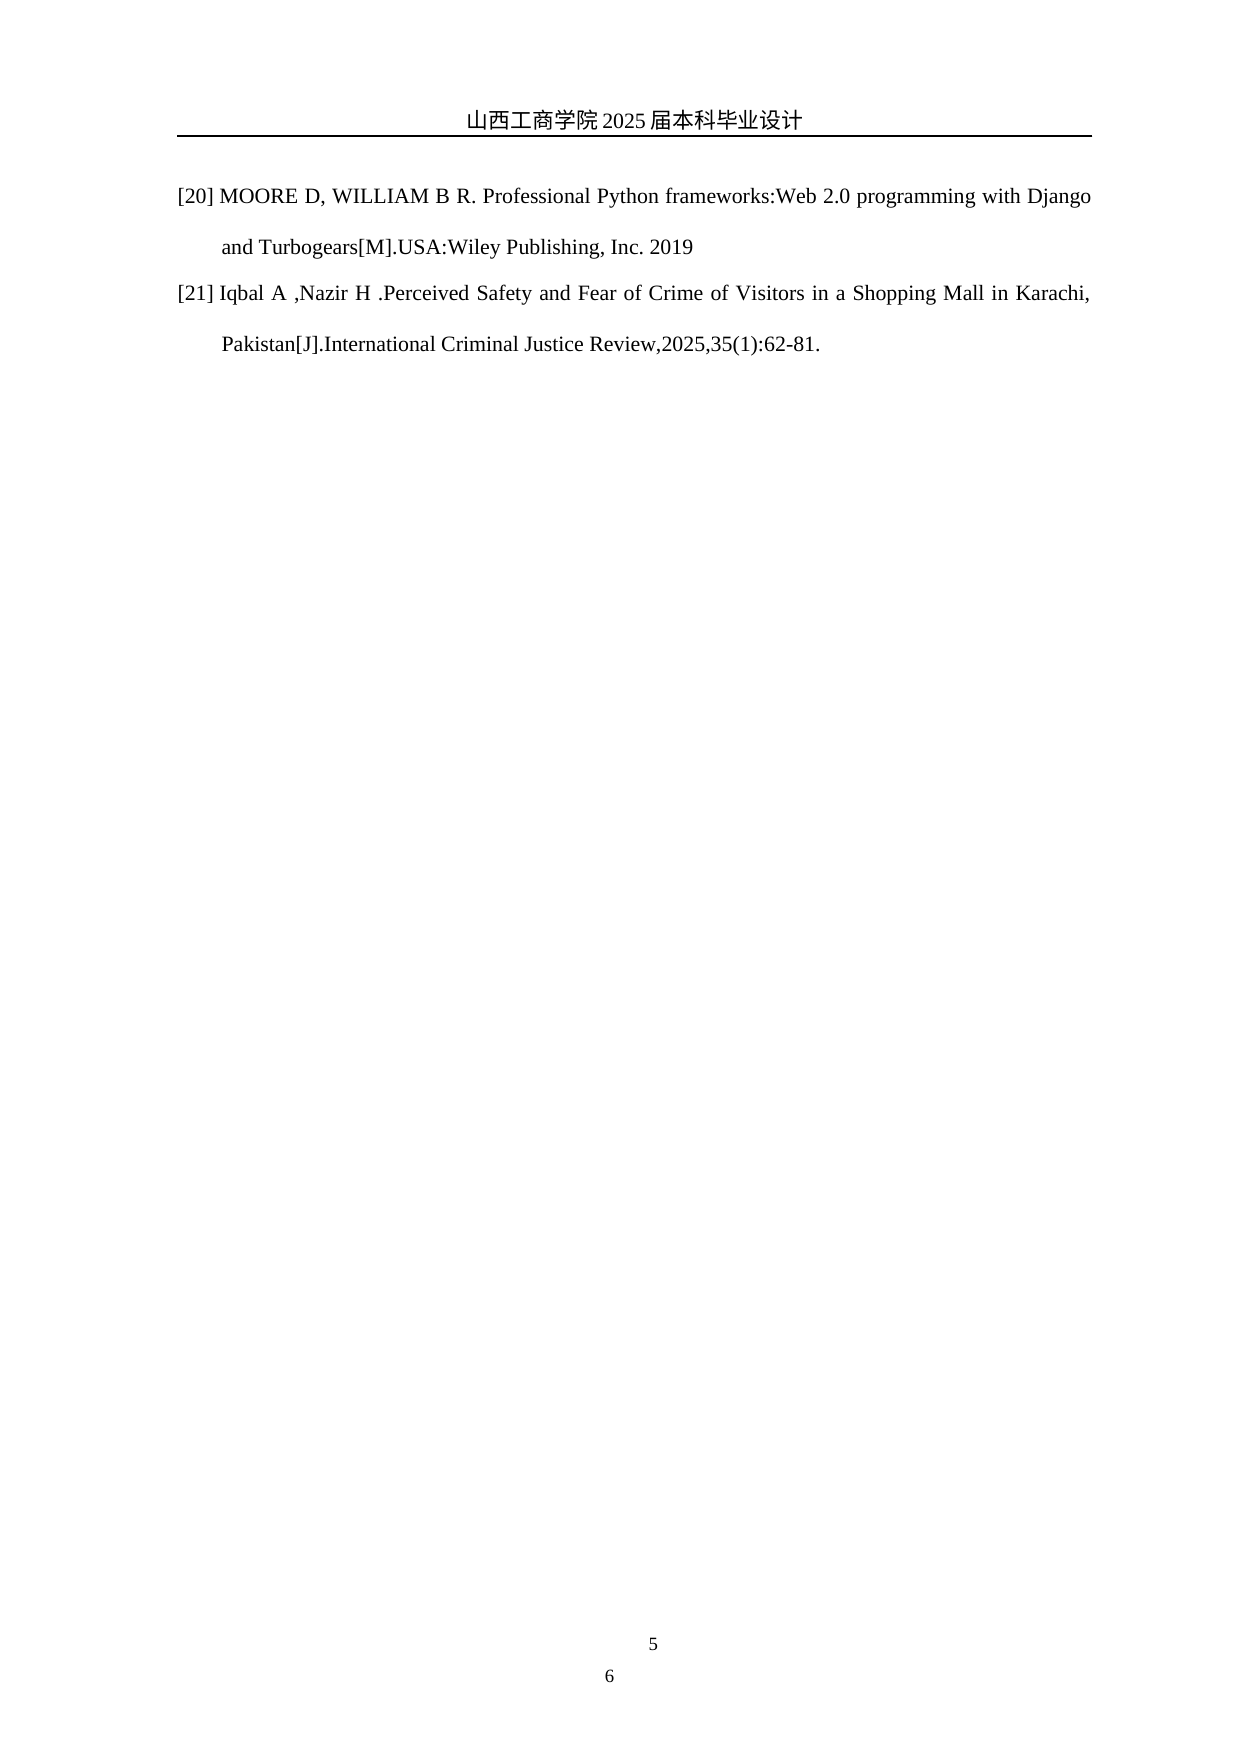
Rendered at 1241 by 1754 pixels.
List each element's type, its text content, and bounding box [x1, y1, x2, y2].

list MOORE D, WILLIAM B R. Professional Python frameworks:Web 2.0 programming with Django and Turbogears[M].USA:Wiley Publishing, Inc. 2019 [177, 178, 1092, 263]
list Iqbal A ,Nazir H .Perceived Safety and Fear of Crime of Visitors in a Shopping Mall in Karachi, Pakistan[J].International Criminal Justice Review,2025,35(1):62-81. [177, 276, 1092, 361]
